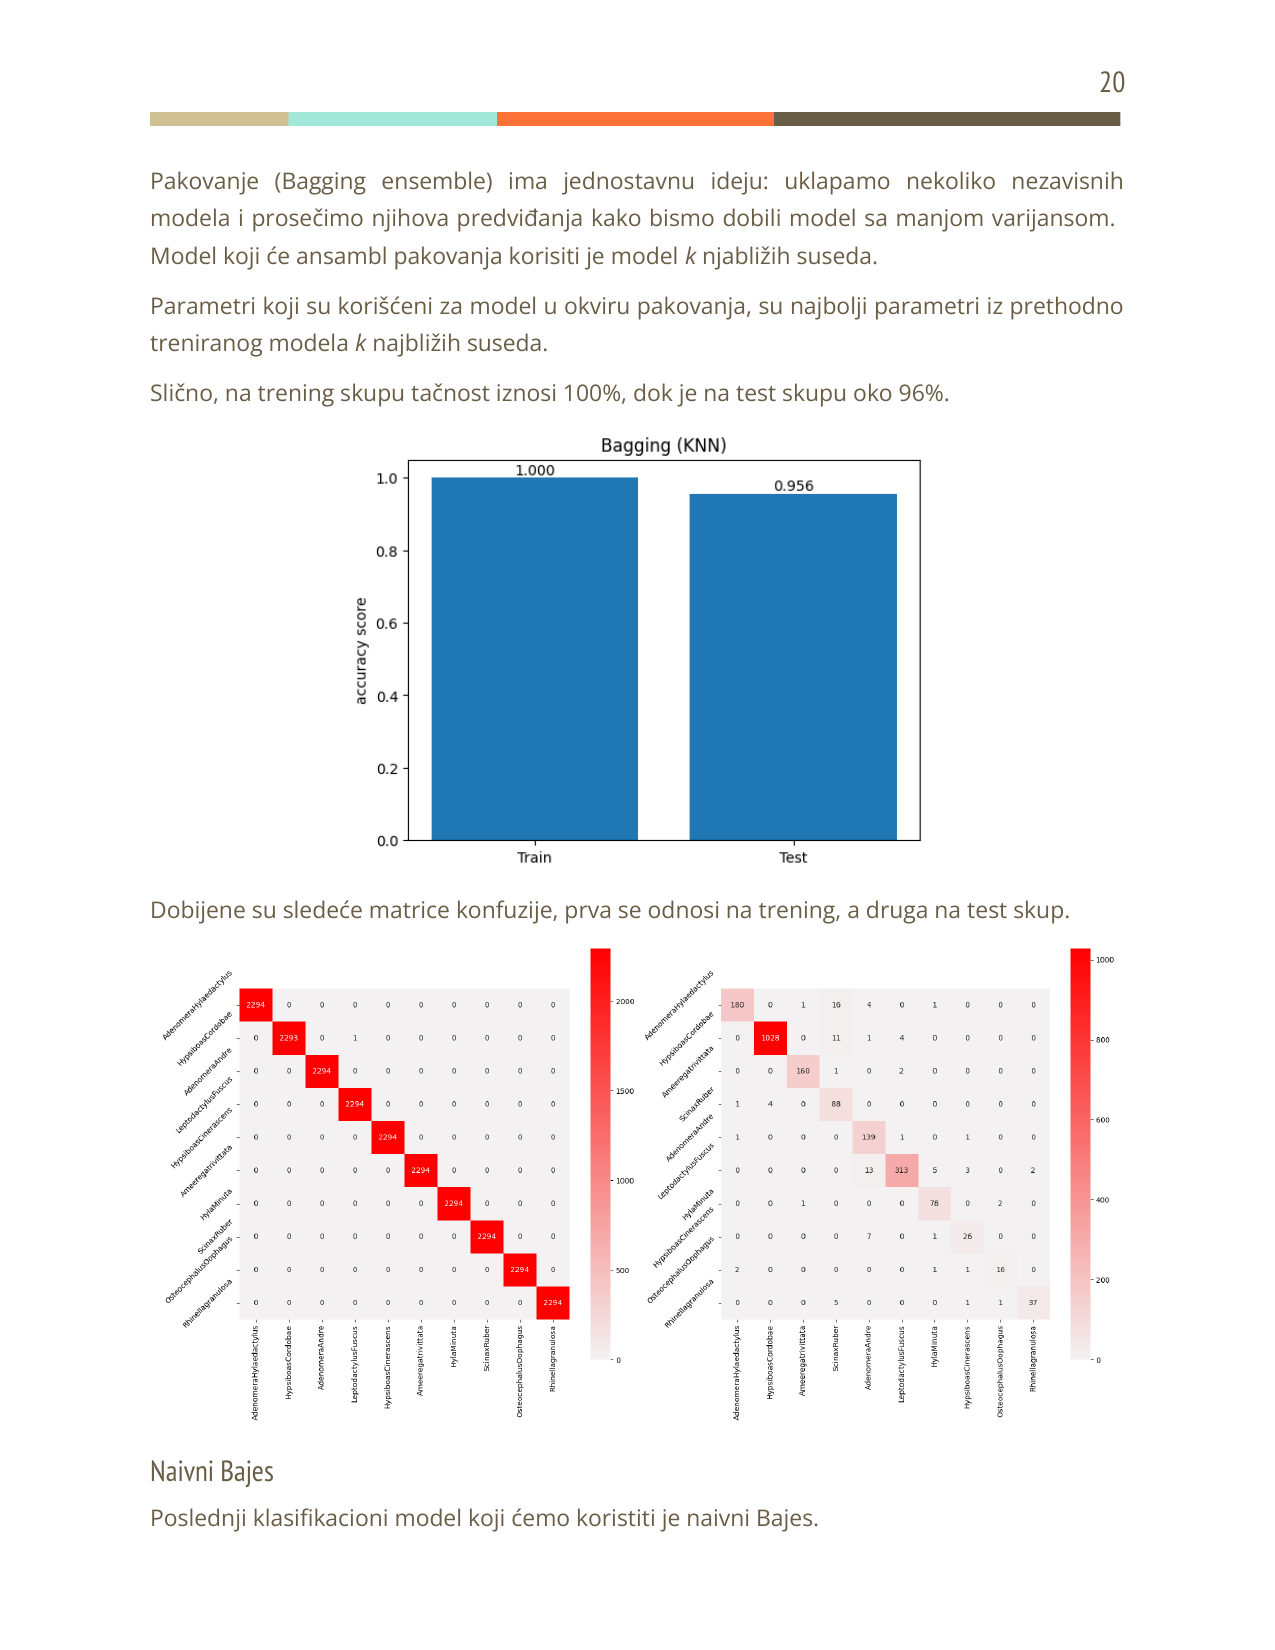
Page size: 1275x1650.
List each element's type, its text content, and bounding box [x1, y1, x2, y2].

picture [156, 943, 1119, 1425]
subtitle Naivni Bajes [150, 1451, 1125, 1489]
text Dobijene su sledeće matrice konfuzije, prva se odnosi na trening, a druga na test skup. [150, 894, 1125, 925]
text Poslednji klasifikacioni model koji ćemo koristiti je naivni Bajes. [150, 1502, 1125, 1533]
text Slično, na trening skupu tačnost iznosi 100%, dok je na test skupu oko 96%. [150, 377, 1125, 408]
text Parametri koji su korišćeni za model u okviru pakovanja, su najbolji parametri iz prethodno treniranog modela k najbližih suseda. [150, 290, 1125, 358]
picture [150, 112, 1121, 126]
picture [345, 427, 930, 875]
text Pakovanje (Bagging ensemble) ima jednostavnu ideju: uklapamo nekoliko nezavisnih modela i prosečimo njihova predviđanja kako bismo dobili model sa manjom varijansom. Model koji će ansambl pakovanja korisiti je model k njabližih suseda. [150, 165, 1125, 271]
